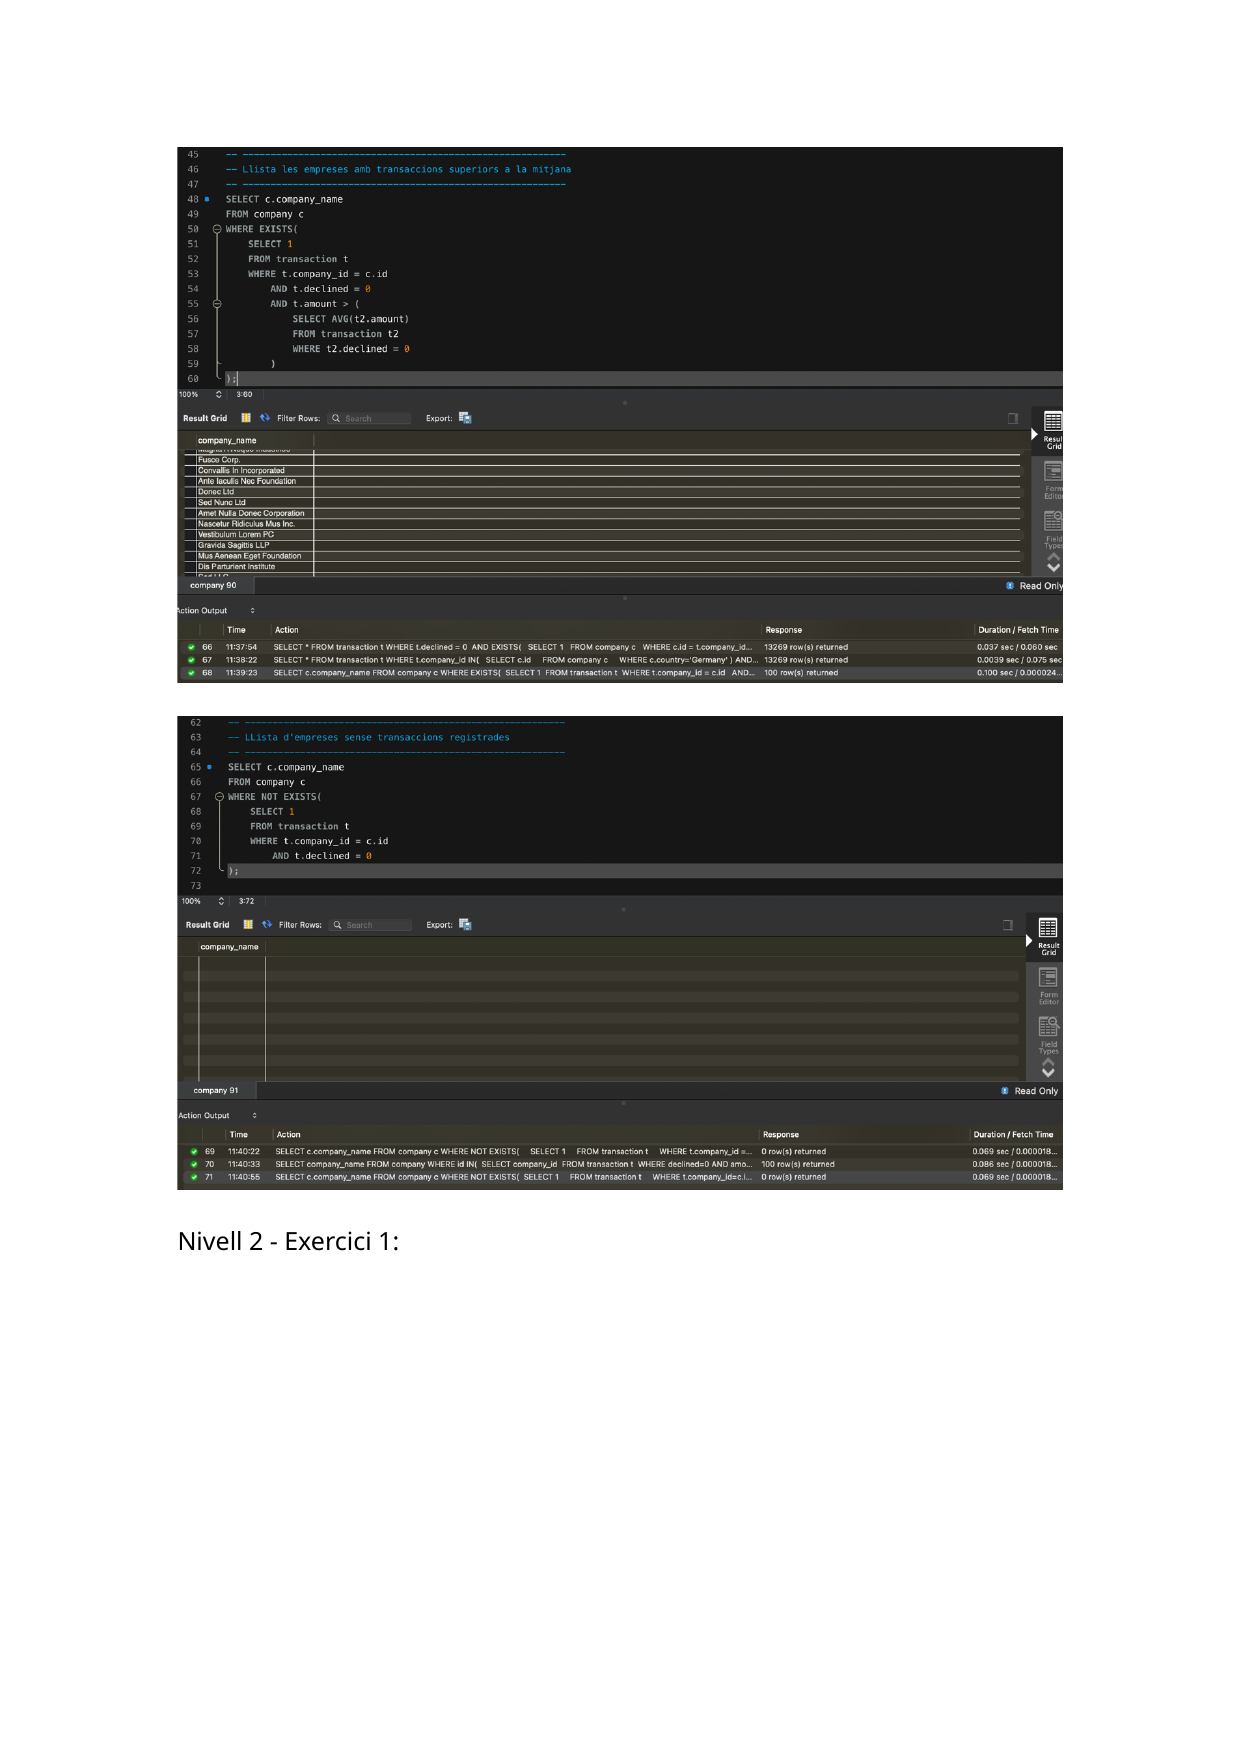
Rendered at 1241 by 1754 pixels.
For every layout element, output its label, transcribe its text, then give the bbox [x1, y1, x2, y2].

picture [177, 147, 1063, 683]
picture [177, 716, 1063, 1190]
text Nivell 2 - Exercici 1: [177, 1224, 1063, 1258]
